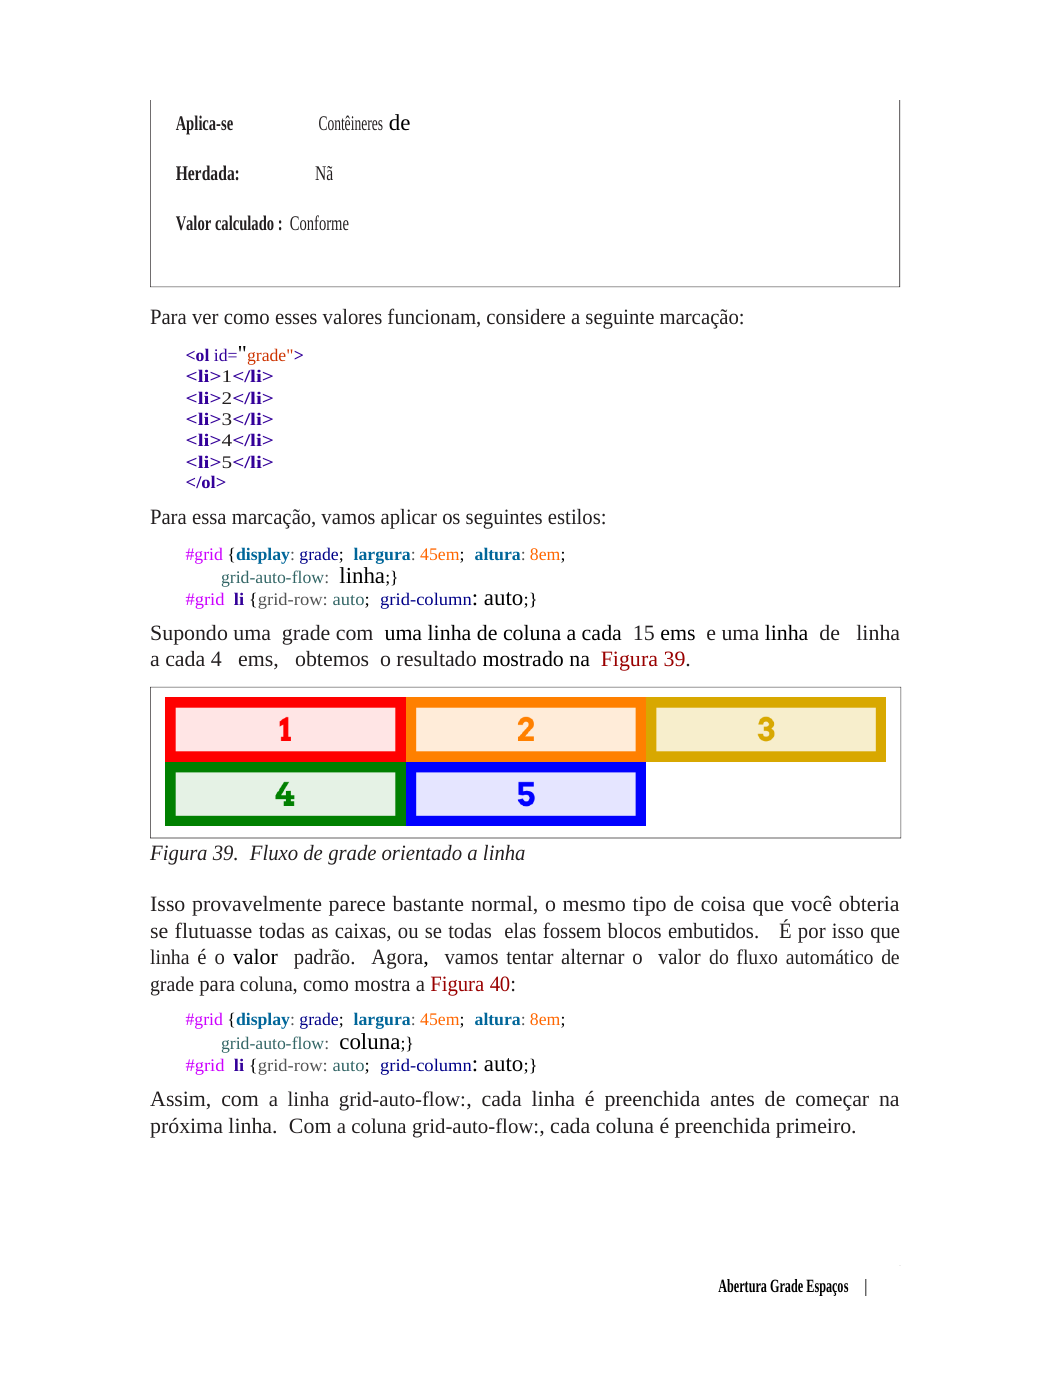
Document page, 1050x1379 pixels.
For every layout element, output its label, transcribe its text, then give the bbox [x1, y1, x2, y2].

text <li>4</li> [185, 429, 989, 451]
text #grid {display: grade; largura: 45em; altura: 8em; grid-auto-flow: coluna;} [185, 1011, 602, 1054]
text <li>1</li> [185, 366, 989, 387]
text <li>3</li> [185, 408, 989, 429]
text #grid {display: grade; largura: 45em; altura: 8em; grid-auto-flow: linha;} [185, 545, 602, 588]
text Para ver como esses valores funcionam, considere a seguinte marcação: [150, 304, 989, 329]
text <ol id="grade"> [185, 344, 989, 366]
text Isso provavelmente parece bastante normal, o mesmo tipo de coisa que você obteria se flutuasse todas as caixas, ou se todas elas fossem blocos embutidos. É por isso que linha é o valor padrão. Agora, vamos tentar alternar o valor do fluxo automático de grade para coluna, como mostra a Figura 40: [150, 891, 900, 996]
text Assim, com a linha grid-auto-flow:, cada linha é preenchida antes de começar na próxima linha. Com a coluna grid-auto-flow:, cada coluna é preenchida primeiro. [150, 1086, 900, 1138]
text Para essa marcação, vamos aplicar os seguintes estilos: [150, 504, 989, 529]
text #grid li {grid-row: auto; grid-column: auto;} [185, 1054, 989, 1076]
picture [165, 697, 886, 826]
text #grid li {grid-row: auto; grid-column: auto;} [185, 588, 989, 610]
text </ol> [185, 473, 989, 493]
text <li>5</li> [185, 451, 989, 473]
text Supondo uma grade com uma linha de coluna a cada 15 ems e uma linha de linha a cada 4 ems, obtemos o resultado mostrado na Figura 39. [150, 620, 901, 671]
text <li>2</li> [185, 387, 989, 408]
